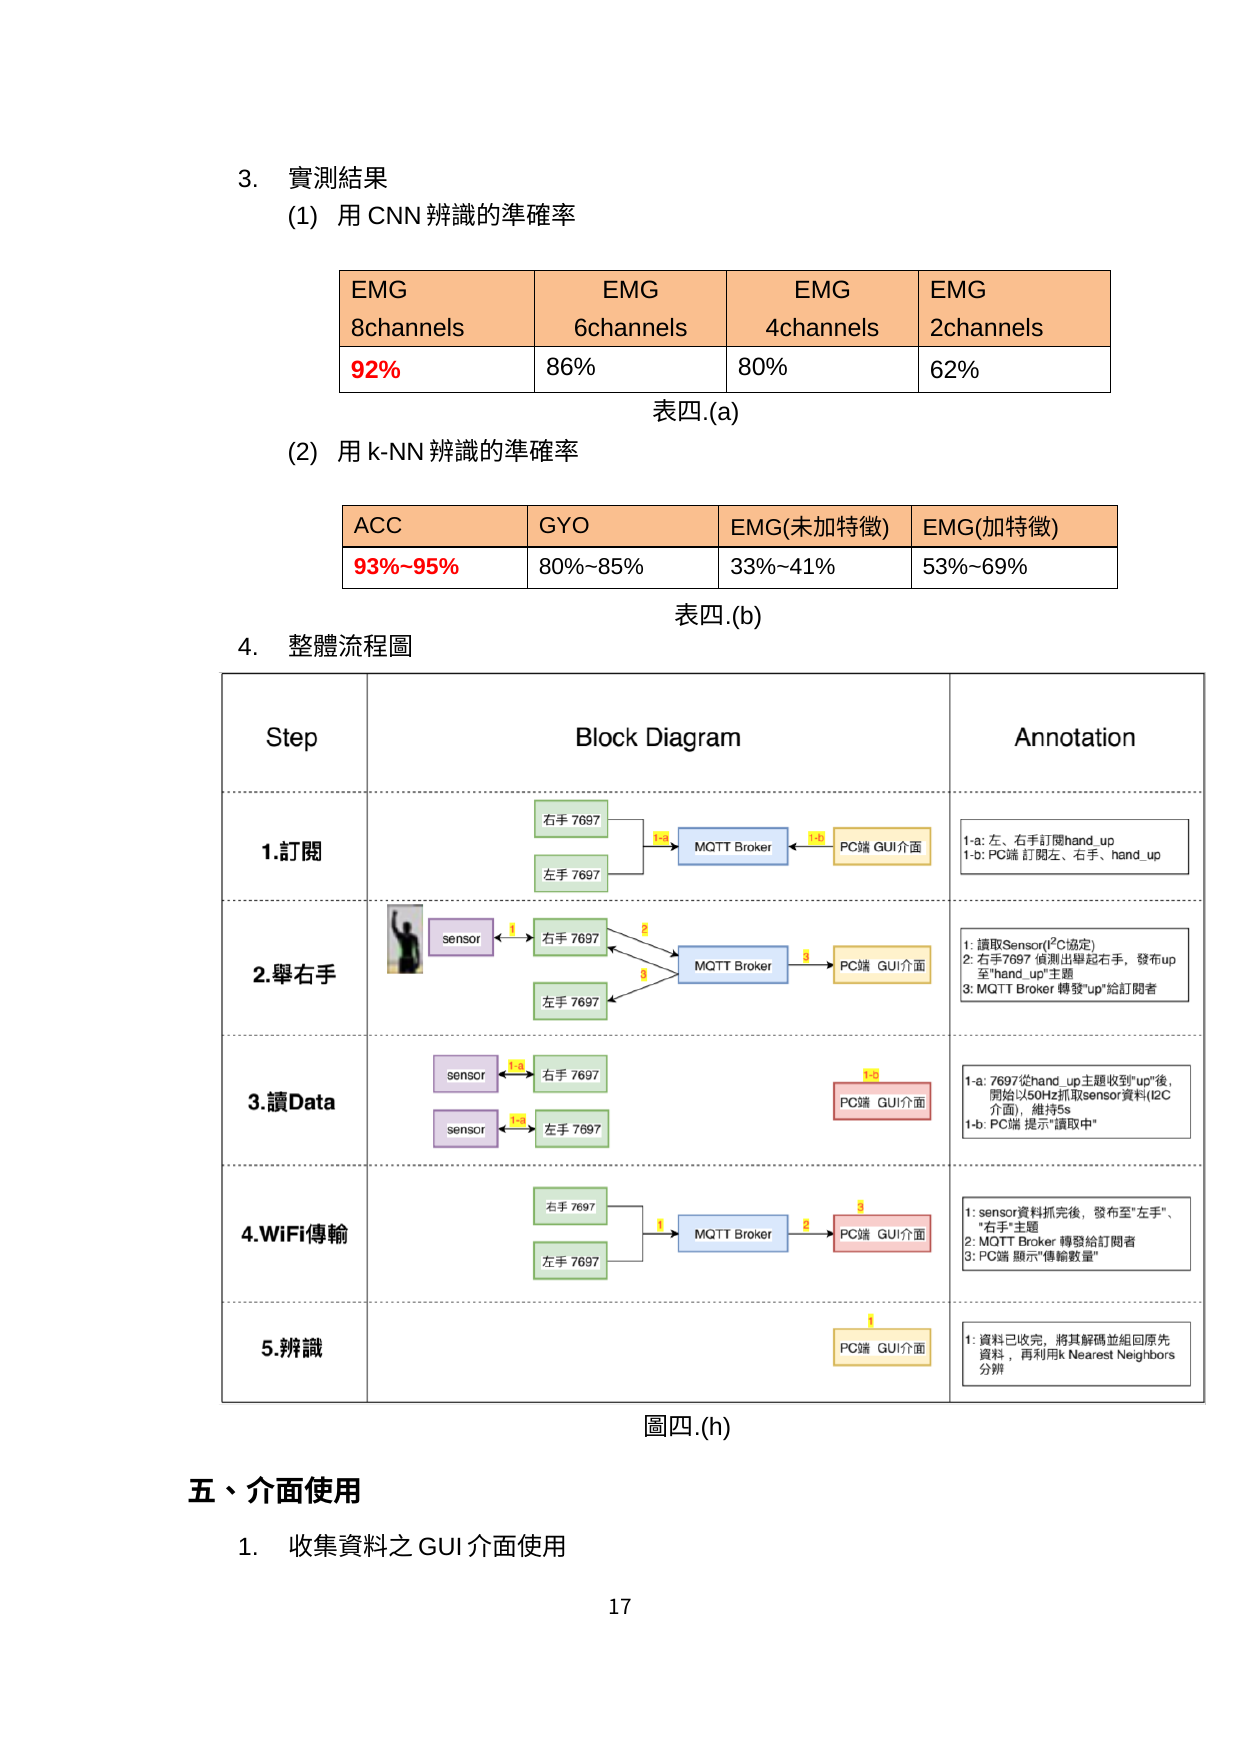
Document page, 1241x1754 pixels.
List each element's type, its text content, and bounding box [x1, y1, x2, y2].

table_cell 62% [919, 347, 1110, 392]
table_header EMG 4channels [727, 271, 918, 346]
table_header EMG 2channels [919, 271, 1110, 346]
list 實測結果 [238, 158, 1053, 195]
table_header EMG 6channels [535, 271, 726, 346]
list 收集資料之GUI介面使用 [238, 1526, 1053, 1563]
table_header EMG 8channels [340, 271, 534, 346]
table_cell 33%~41% [719, 548, 911, 587]
table_cell 92% [340, 347, 534, 392]
table_cell 53%~69% [912, 548, 1117, 587]
list 用k-NN辨識的準確率 [287, 430, 1053, 468]
table_header EMG(加特徵) [912, 506, 1117, 546]
table_header EMG(未加特徵) [719, 506, 911, 546]
list 整體流程圖 [238, 626, 1053, 663]
table_cell 80%~85% [528, 548, 718, 587]
table_cell 80% [727, 347, 918, 392]
list 介面使用 [187, 1451, 1053, 1526]
table_header GYO [528, 506, 718, 546]
table_cell 86% [535, 347, 726, 392]
table_header ACC [343, 506, 527, 546]
list 用CNN辨識的準確率 [287, 195, 1053, 233]
table_cell 93%~95% [343, 548, 527, 587]
